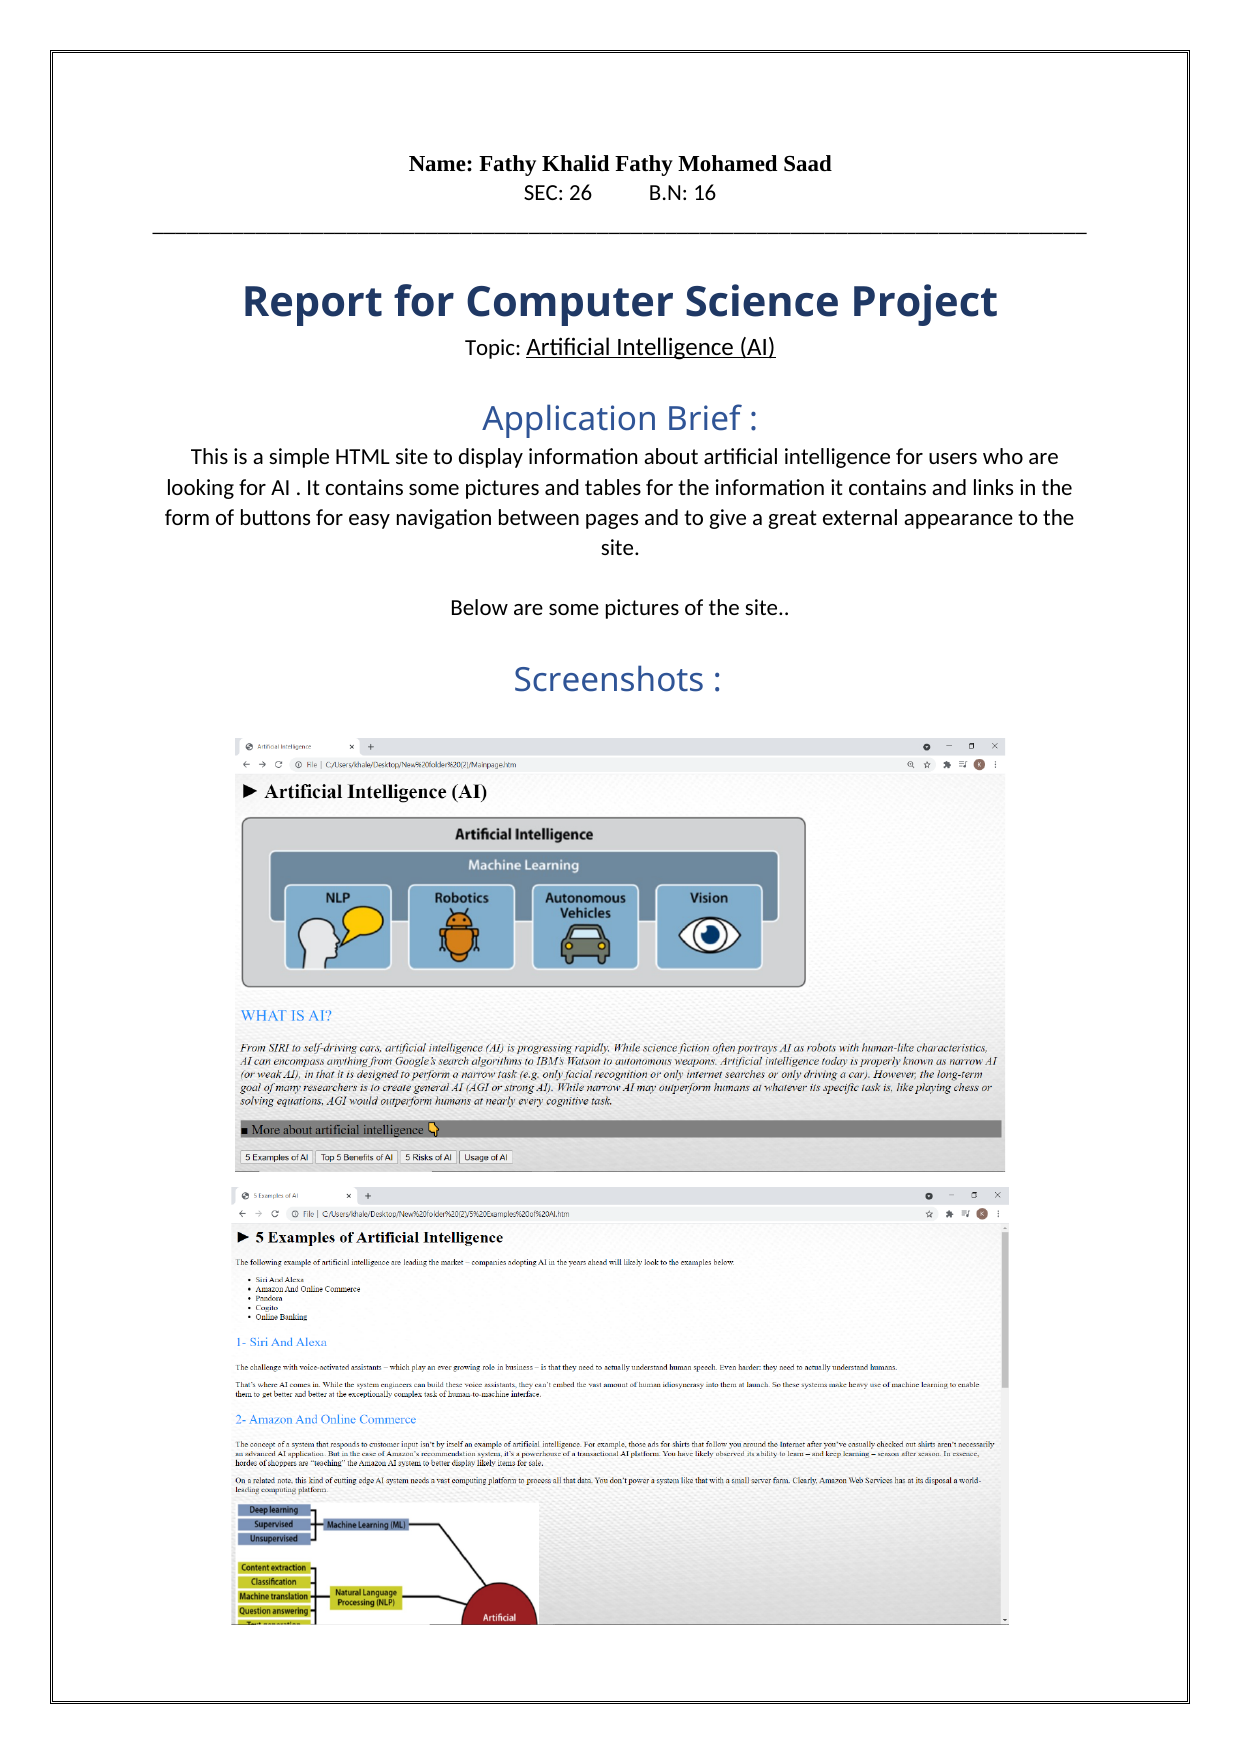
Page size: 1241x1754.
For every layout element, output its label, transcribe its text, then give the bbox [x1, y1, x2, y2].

text Name: Fathy Khalid Fathy Mohamed Saad SEC: 26 B.N: 16 __________________________________________________________________________________ Report for Computer Science Project Topic: Artificial Intelligence (AI) Application Brief : This is a simple HTML site to display information about artificial intelligence for users who are looking for AI . It contains some pictures and tables for the information it contains and links in the form of buttons for easy navigation between pages and to give a great external appearance to the site. Below are some pictures of the site.. Screenshots : Source Code : Main page : [150, 150, 1090, 701]
picture [231, 1187, 1009, 1625]
picture [235, 738, 1005, 1172]
